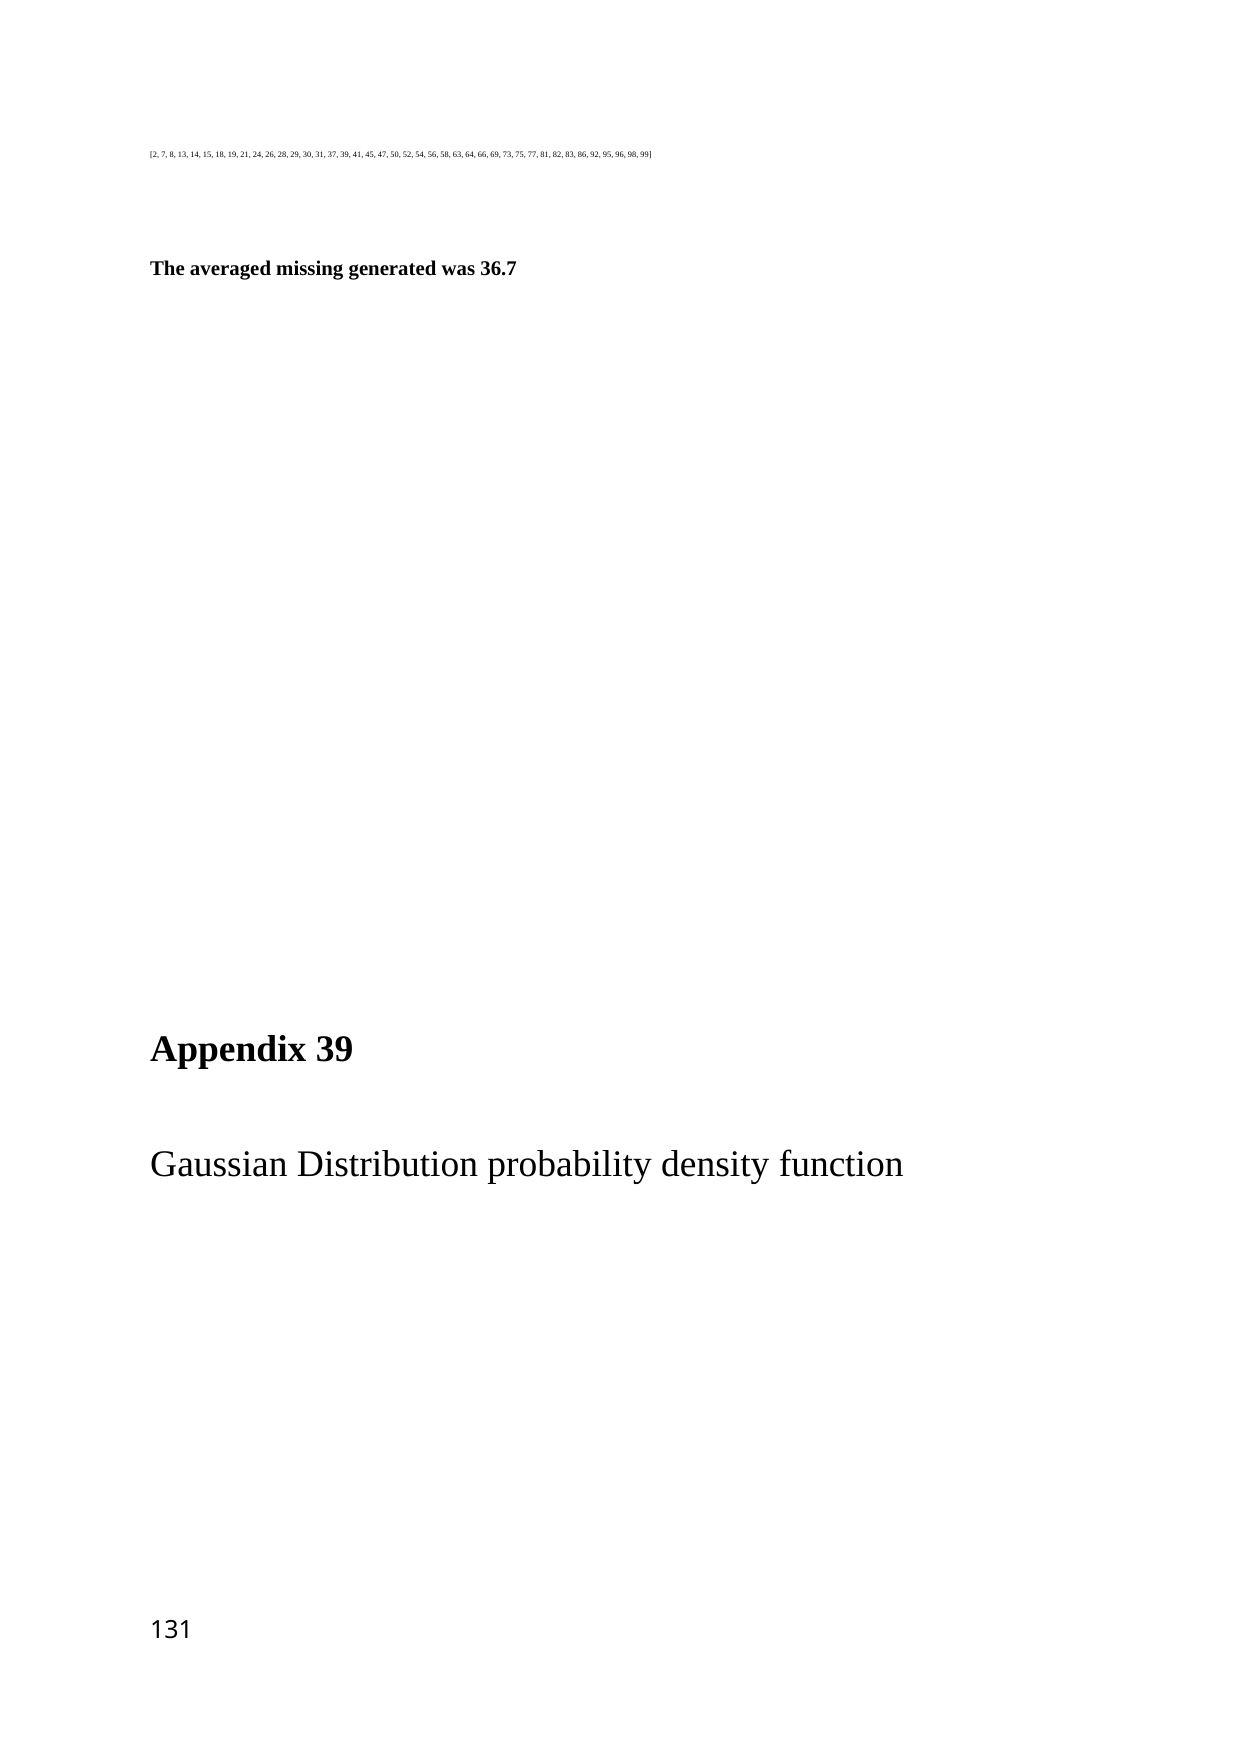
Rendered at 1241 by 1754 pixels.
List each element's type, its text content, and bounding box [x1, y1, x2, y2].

text The averaged missing generated was 36.7 [150, 256, 1090, 280]
text Appendix 39 [150, 1026, 1090, 1069]
text Gaussian Distribution probability density function [150, 1141, 1090, 1184]
